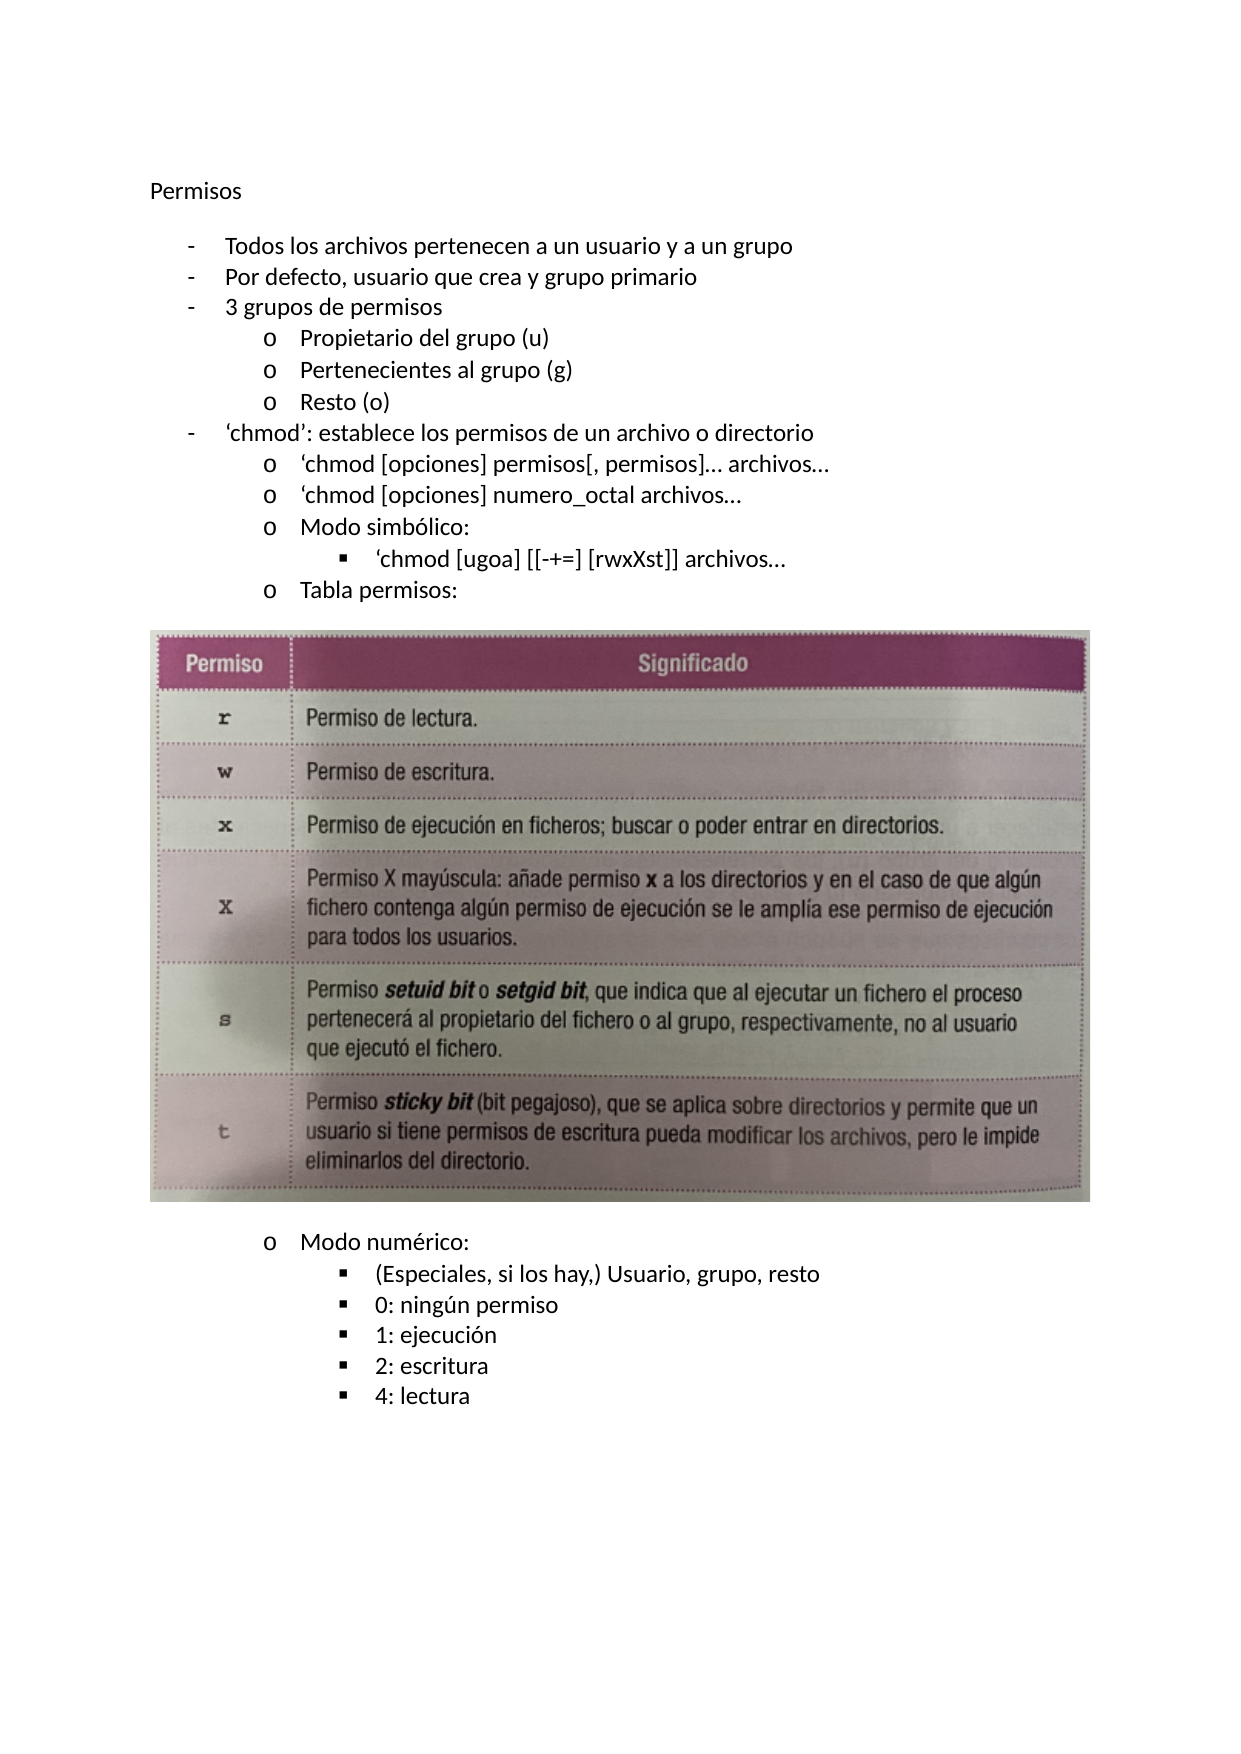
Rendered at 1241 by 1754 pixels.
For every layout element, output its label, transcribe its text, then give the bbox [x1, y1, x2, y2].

list Pertenecientes al grupo (g) [262, 354, 1090, 386]
list ‘chmod [ugoa] [[-+=] [rwxXst]] archivos… [337, 543, 1090, 574]
list 2: escritura [337, 1350, 1090, 1380]
list Modo numérico: [262, 1226, 1090, 1258]
list Todos los archivos pertenecen a un usuario y a un grupo [187, 231, 1090, 261]
list ‘chmod’: establece los permisos de un archivo o directorio [187, 417, 1090, 448]
list 0: ningún permiso [337, 1289, 1090, 1319]
list Por defecto, usuario que crea y grupo primario [187, 261, 1090, 292]
list 3 grupos de permisos [187, 292, 1090, 322]
list ‘chmod [opciones] permisos[, permisos]… archivos… [262, 448, 1090, 480]
list (Especiales, si los hay,) Usuario, grupo, resto [337, 1258, 1090, 1289]
list Modo simbólico: [262, 511, 1090, 543]
list Propietario del grupo (u) [262, 322, 1090, 354]
picture [150, 630, 1091, 1202]
list ‘chmod [opciones] numero_octal archivos… [262, 480, 1090, 511]
list 4: lectura [337, 1380, 1090, 1411]
list Tabla permisos: [262, 574, 1090, 606]
text Permisos [150, 175, 1090, 206]
list Resto (o) [262, 386, 1090, 417]
list 1: ejecución [337, 1319, 1090, 1350]
